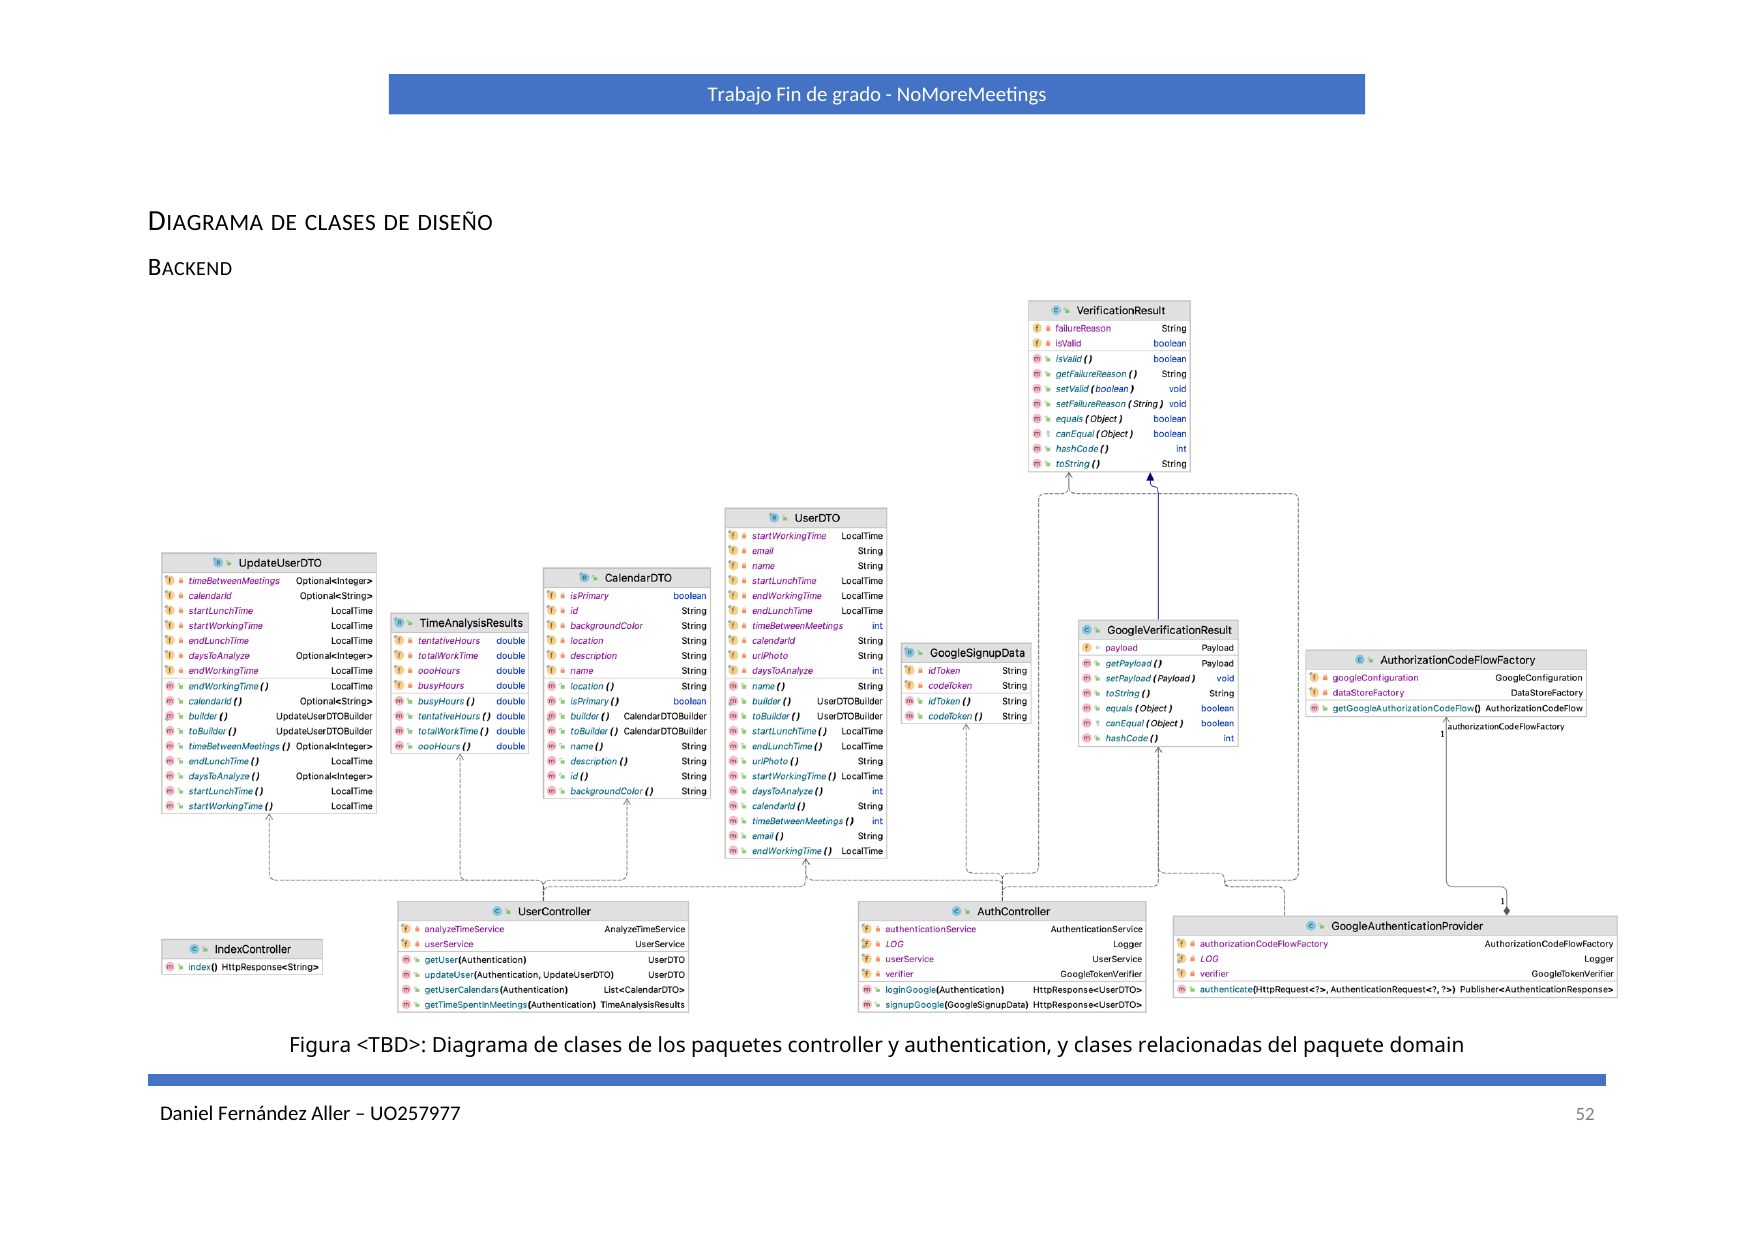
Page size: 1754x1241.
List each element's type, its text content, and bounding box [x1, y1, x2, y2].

subtitle Backend [148, 251, 1606, 282]
subtitle Figura <TBD>: Diagrama de clases de los paquetes controller y authentication, y clases relacionadas del paquete domain [148, 1030, 1606, 1058]
subtitle Diagrama de clases de diseño [148, 202, 1606, 238]
picture [147, 286, 1632, 1026]
